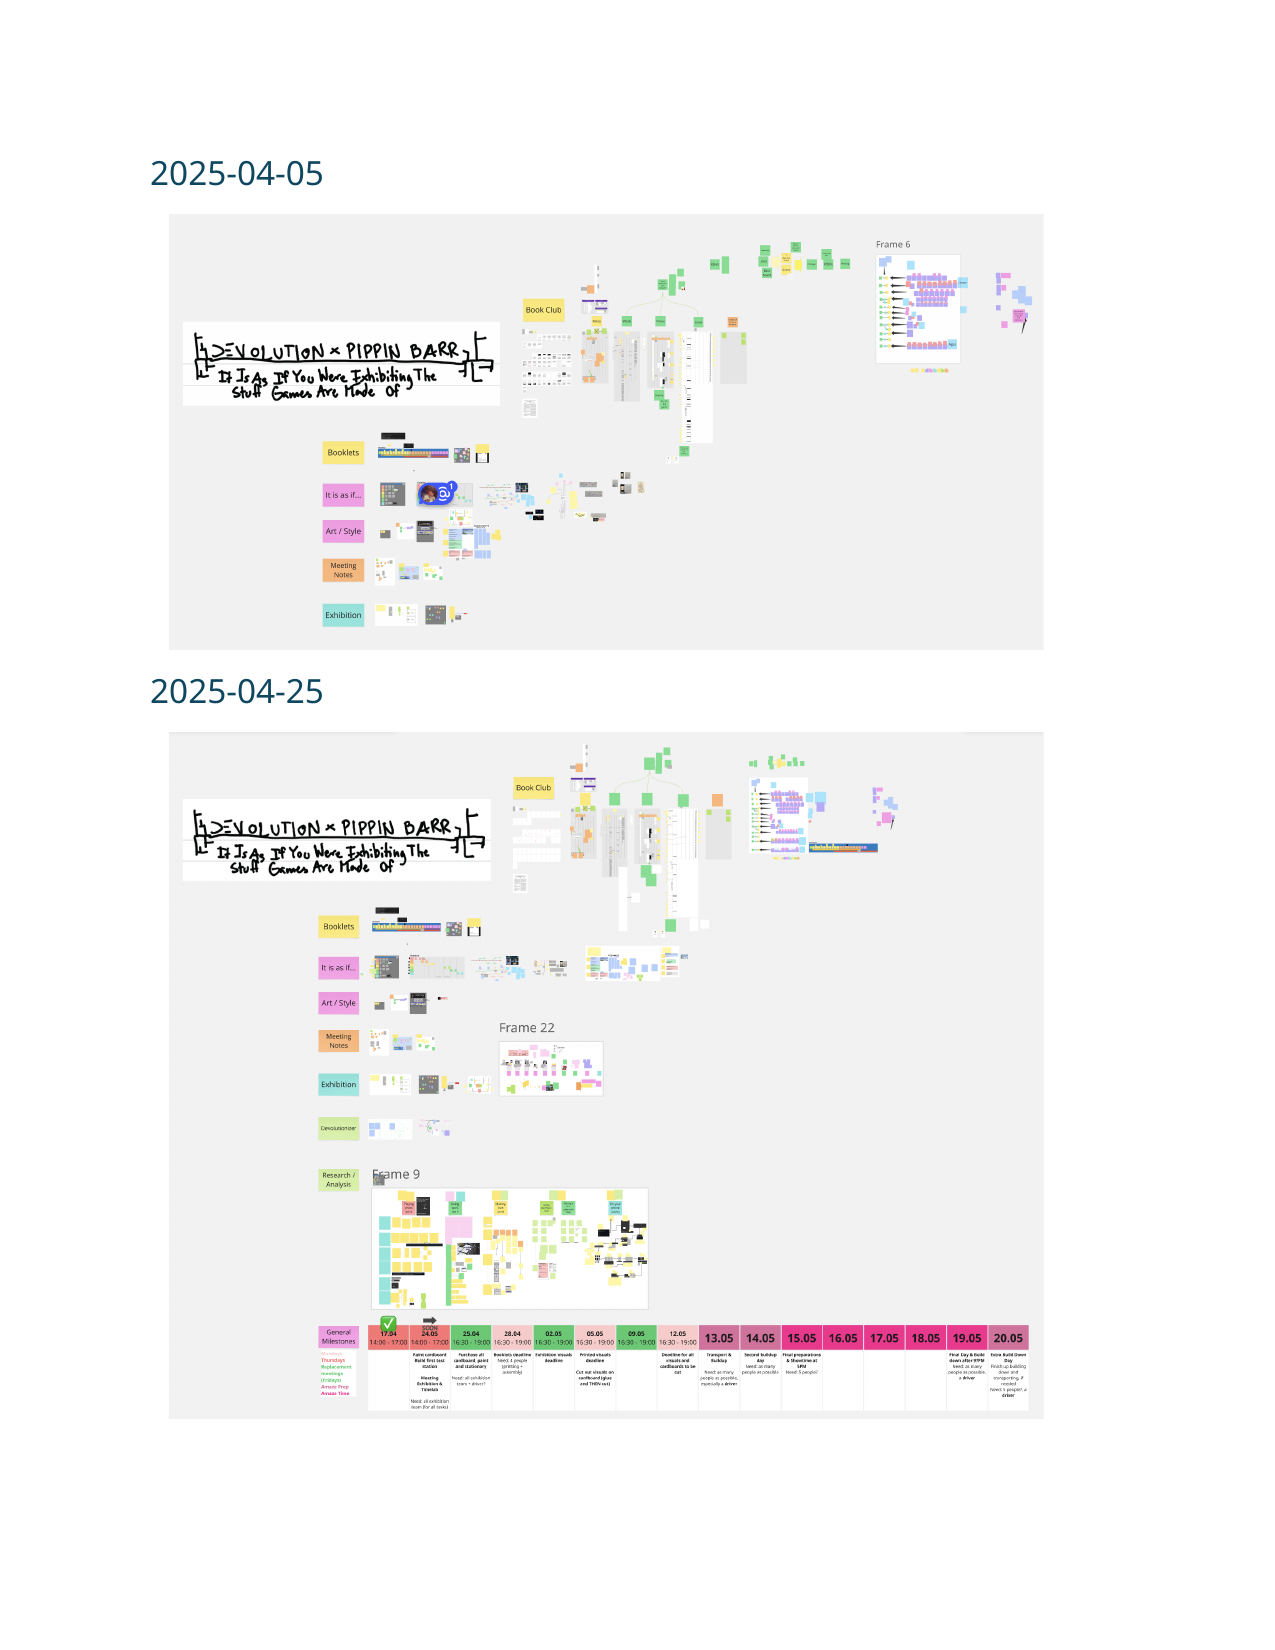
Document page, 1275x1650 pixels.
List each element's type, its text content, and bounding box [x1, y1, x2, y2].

picture [168, 214, 1044, 650]
subtitle 2025-04-05 [150, 150, 1125, 195]
picture [168, 732, 1044, 1419]
subtitle 2025-04-25 [150, 668, 1125, 713]
